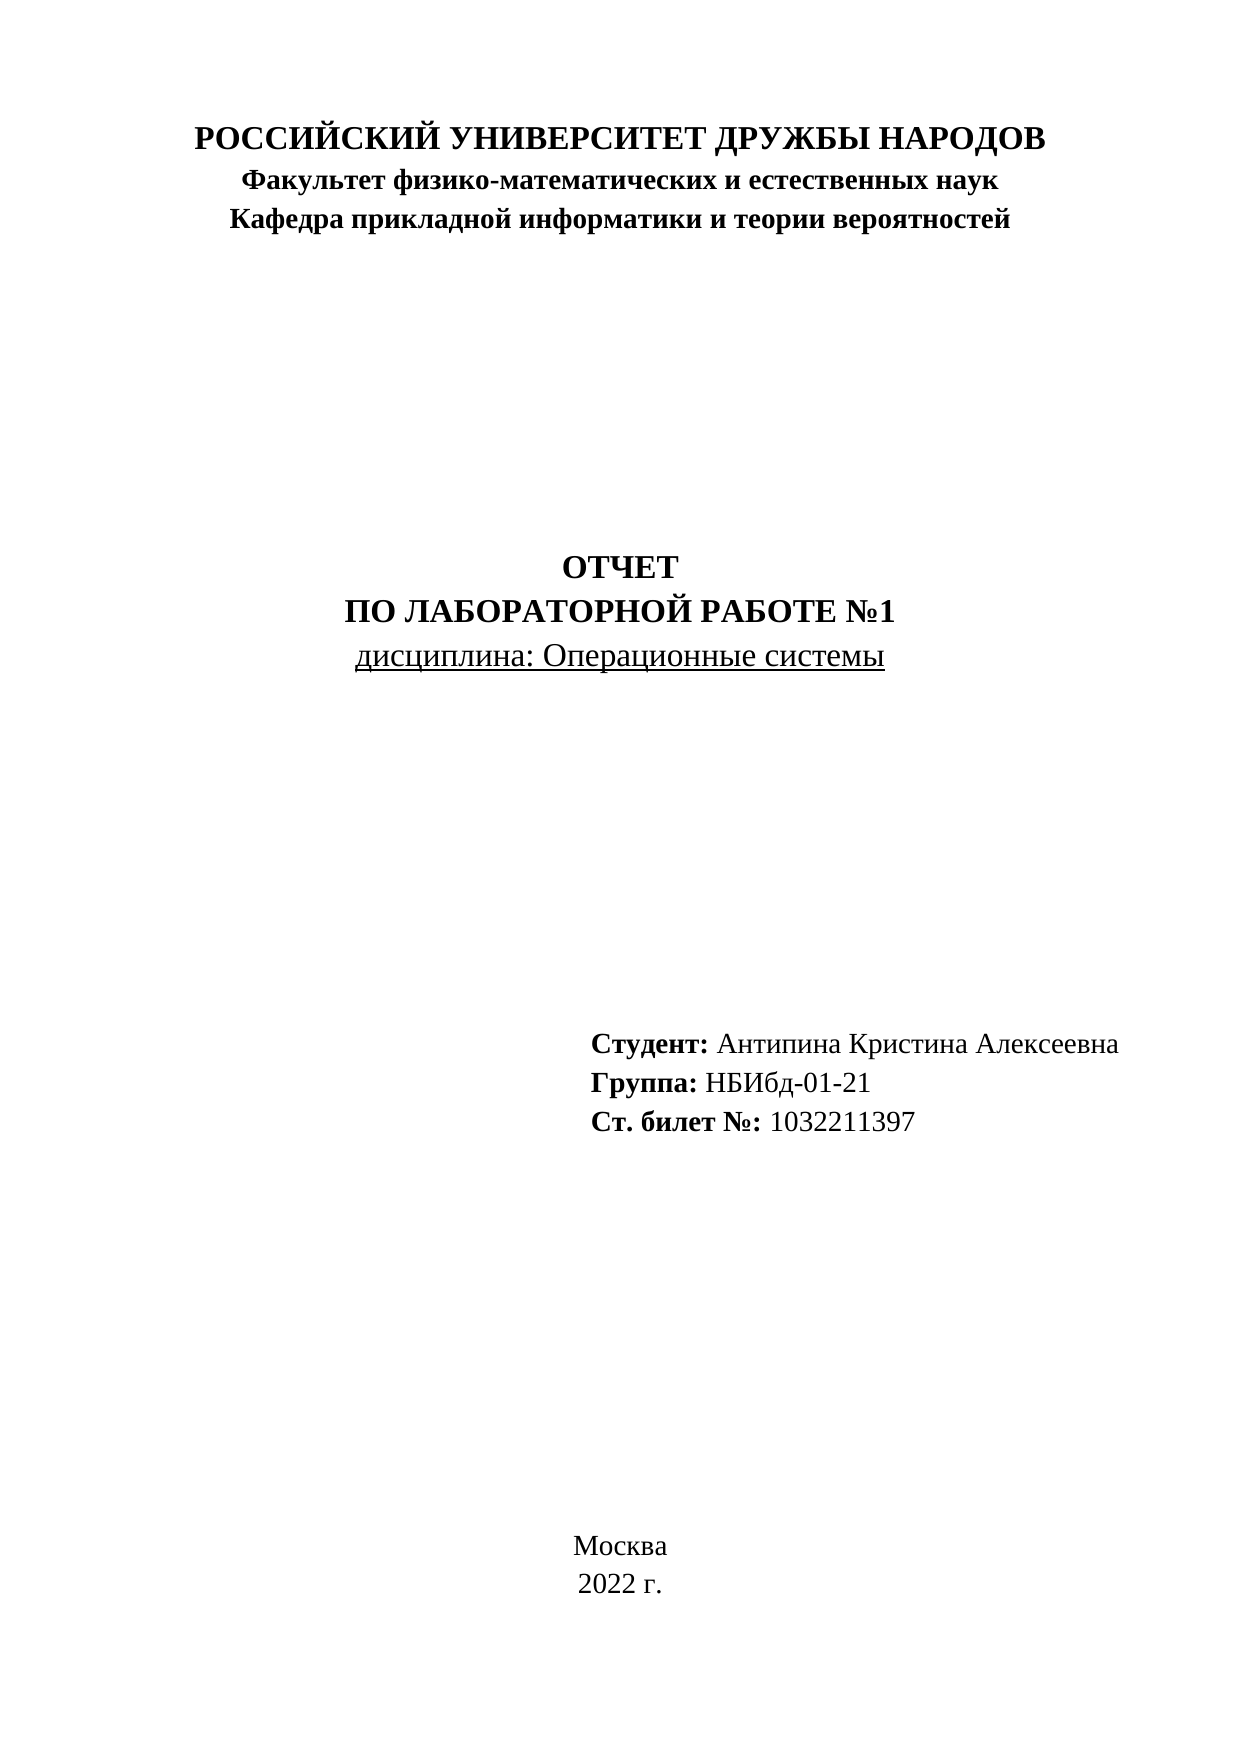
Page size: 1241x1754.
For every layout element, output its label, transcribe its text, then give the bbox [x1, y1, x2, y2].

text дисциплина: Операционные системы [118, 636, 1122, 674]
text Группа: НБИбд-01-21 [591, 1065, 1122, 1099]
text Москва [118, 1528, 1122, 1561]
text 2022 г. [118, 1566, 1122, 1600]
text Ст. билет №: 1032211397 [591, 1104, 1122, 1137]
text Студент: Антипина Кристина Алексеевна [591, 1027, 1122, 1060]
text Факультет физико-математических и естественных наук [118, 162, 1122, 196]
text ОТЧЕТ ПО ЛАБОРАТОРНОЙ РАБОТЕ №1 [118, 548, 1122, 630]
text Кафедра прикладной информатики и теории вероятностей [118, 201, 1122, 234]
text РОССИЙСКИЙ УНИВЕРСИТЕТ ДРУЖБЫ НАРОДОВ [118, 118, 1122, 156]
